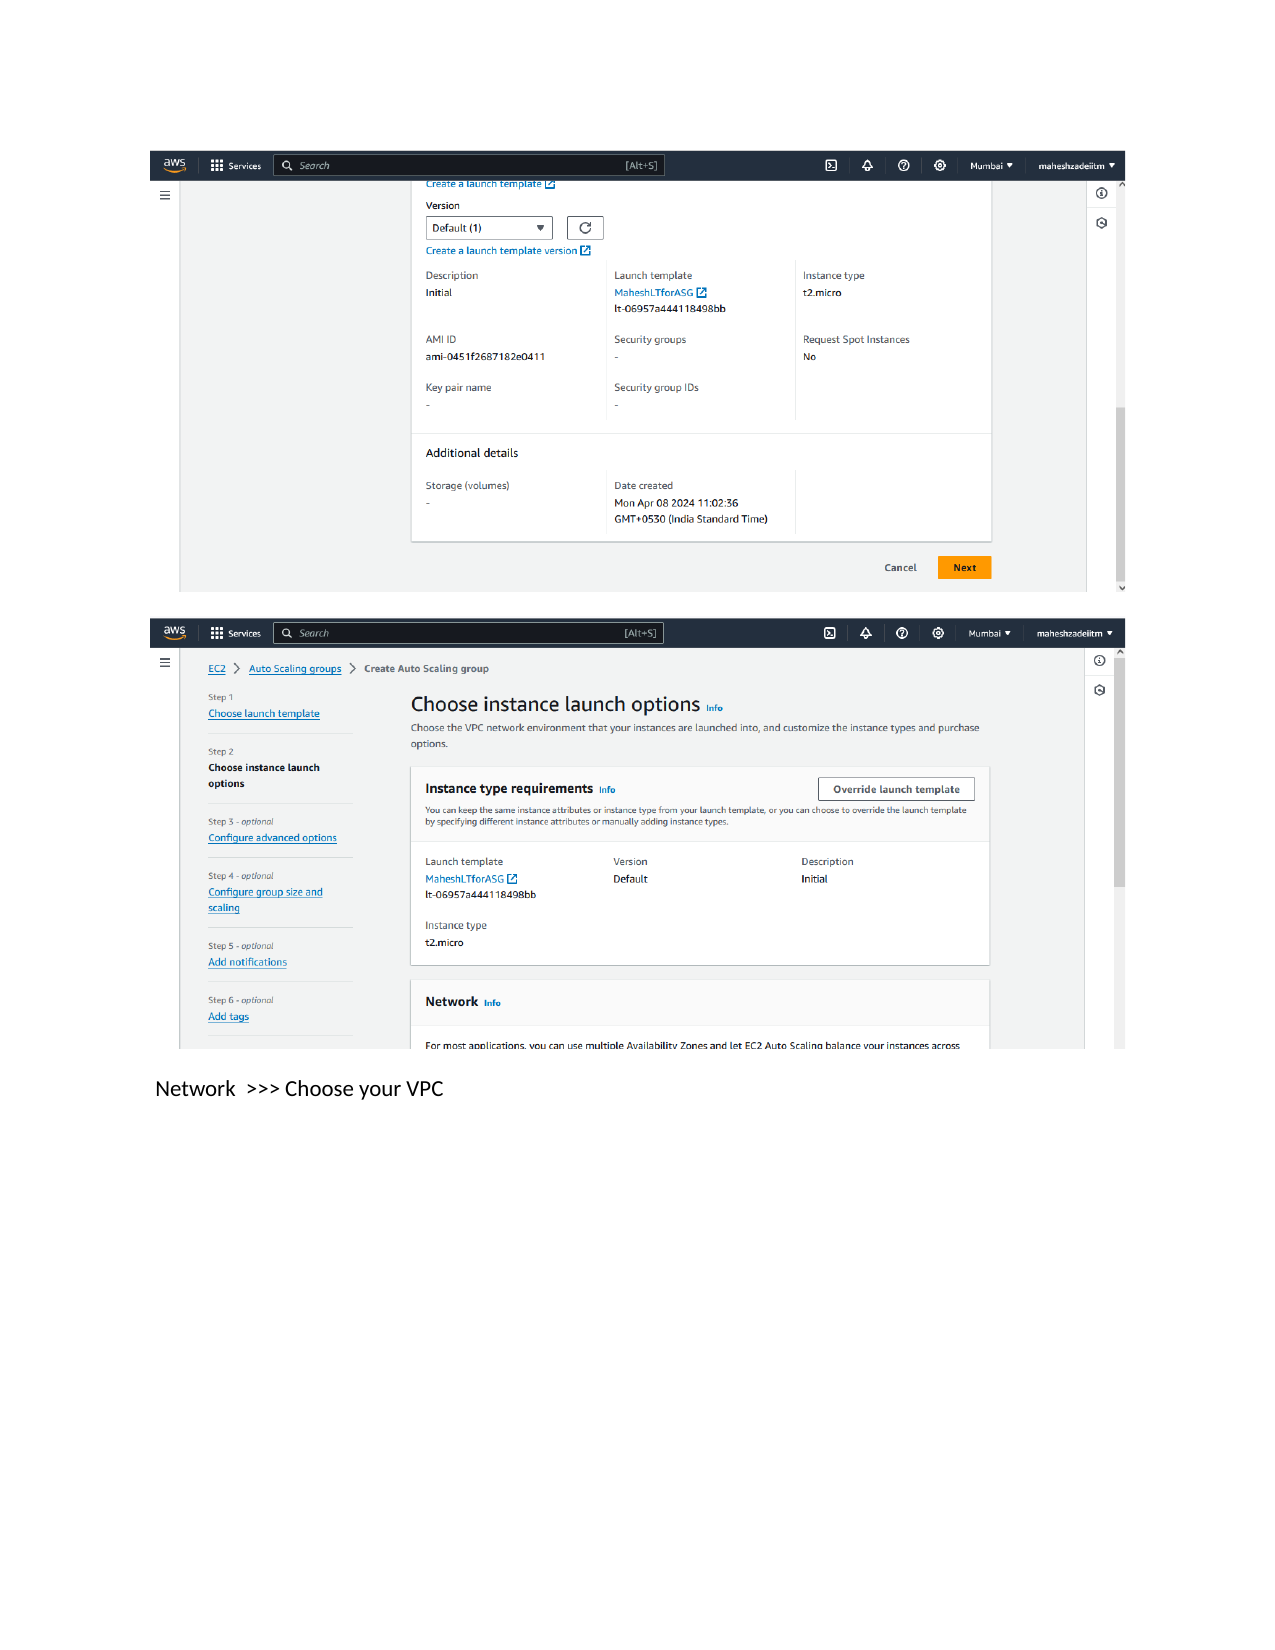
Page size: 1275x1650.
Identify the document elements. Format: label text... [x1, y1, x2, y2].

text Network >>> Choose your VPC [150, 1074, 1125, 1102]
picture [150, 616, 1125, 1049]
picture [150, 150, 1125, 592]
